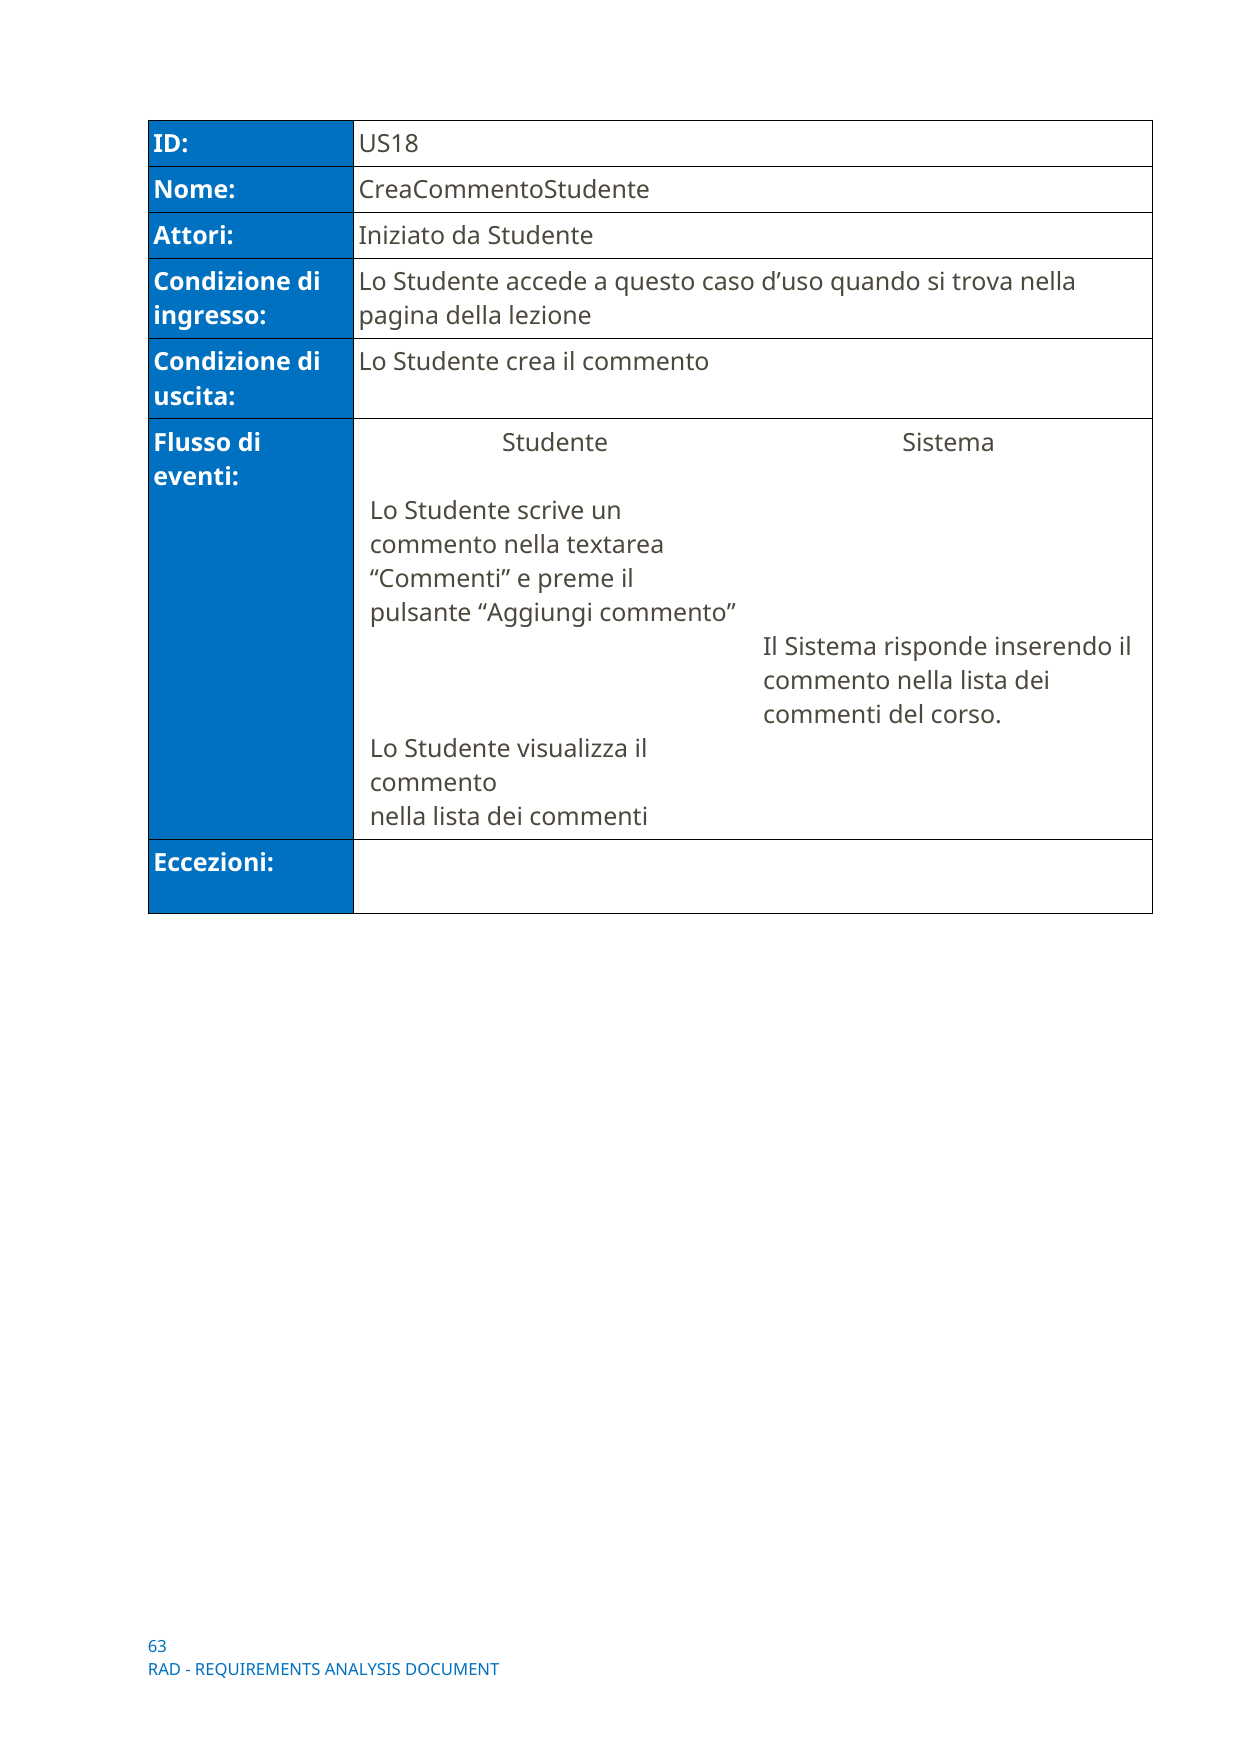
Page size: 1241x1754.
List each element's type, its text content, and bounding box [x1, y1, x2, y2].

table_cell Attori: [149, 213, 353, 258]
table_cell Nome: [149, 167, 353, 212]
table_cell CreaCommentoStudente [354, 167, 1152, 212]
table_cell Condizione di uscita: [149, 339, 353, 418]
table_cell Condizione di ingresso: [149, 259, 353, 338]
table_cell Lo Studente crea il commento [354, 339, 1152, 418]
table_cell Iniziato da Studente [354, 213, 1152, 258]
table_cell Lo Studente accede a questo caso d’uso quando si trova nella pagina della lezione [354, 259, 1152, 338]
table_cell [354, 840, 1152, 913]
table_header US18 [354, 121, 1152, 166]
table_cell Eccezioni: [149, 840, 353, 913]
table_header ID: [149, 121, 353, 166]
table_cell Flusso di eventi: [149, 419, 353, 839]
table_cell [354, 419, 1152, 839]
